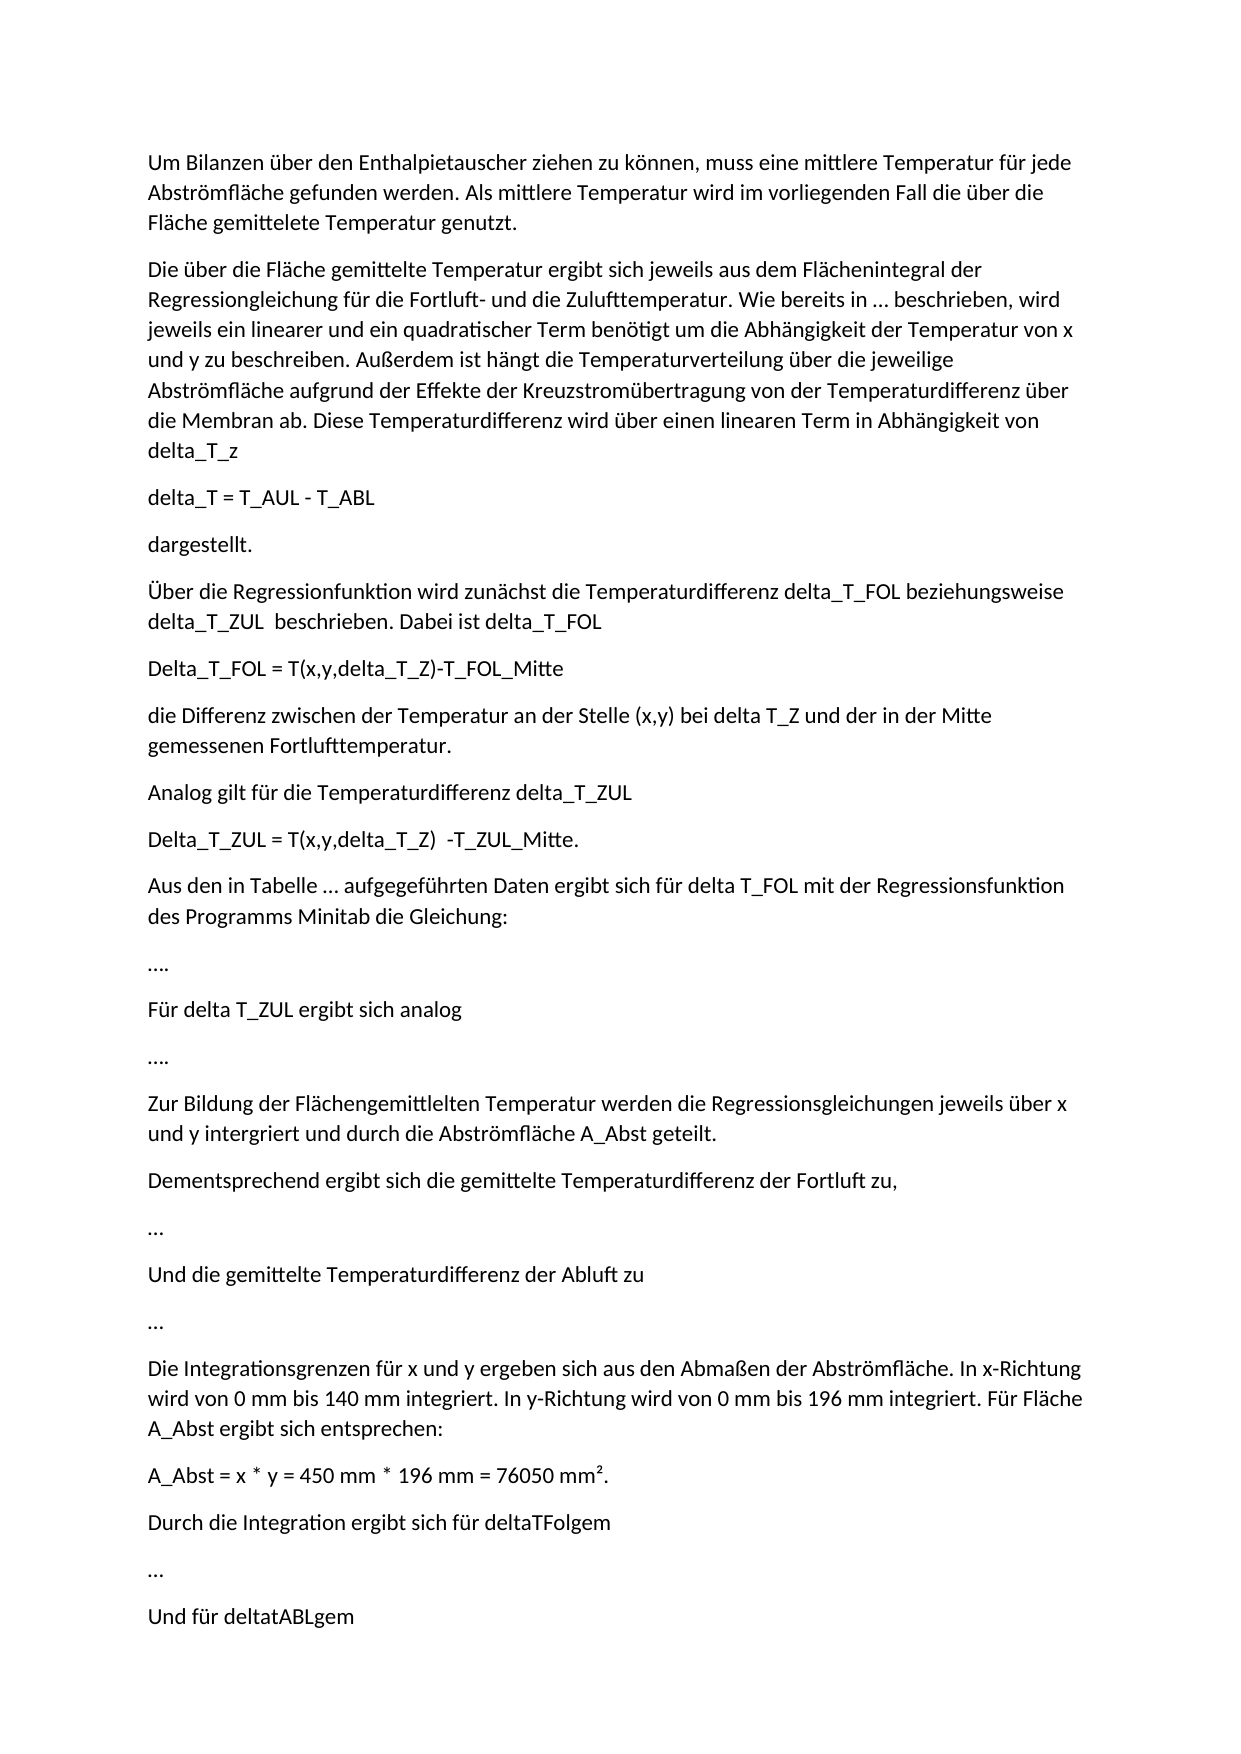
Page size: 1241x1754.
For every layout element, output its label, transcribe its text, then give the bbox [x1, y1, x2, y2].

text … [148, 1307, 1093, 1335]
text Über die Regressionfunktion wird zunächst die Temperaturdifferenz delta_T_FOL beziehungsweise delta_T_ZUL beschrieben. Dabei ist delta_T_FOL [148, 577, 1093, 635]
text Aus den in Tabelle … aufgegeführten Daten ergibt sich für delta T_FOL mit der Regressionsfunktion des Programms Minitab die Gleichung: [148, 872, 1093, 930]
text Durch die Integration ergibt sich für deltaTFolgem [148, 1508, 1093, 1536]
text …. [148, 949, 1093, 977]
text dargestellt. [148, 530, 1093, 558]
text delta_T = T_AUL - T_ABL [148, 483, 1093, 511]
text Um Bilanzen über den Enthalpietauscher ziehen zu können, muss eine mittlere Temperatur für jede Abströmfläche gefunden werden. Als mittlere Temperatur wird im vorliegenden Fall die über die Fläche gemittelete Temperatur genutzt. [148, 148, 1093, 236]
text Und für deltatABLgem [148, 1602, 1093, 1630]
text … [148, 1555, 1093, 1583]
text die Differenz zwischen der Temperatur an der Stelle (x,y) bei delta T_Z und der in der Mitte gemessenen Fortlufttemperatur. [148, 701, 1093, 759]
text Und die gemittelte Temperaturdifferenz der Abluft zu [148, 1260, 1093, 1288]
text Dementsprechend ergibt sich die gemittelte Temperaturdifferenz der Fortluft zu, [148, 1166, 1093, 1194]
text Delta_T_ZUL = T(x,y,delta_T_Z) -T_ZUL_Mitte. [148, 825, 1093, 853]
text Die Integrationsgrenzen für x und y ergeben sich aus den Abmaßen der Abströmfläche. In x-Richtung wird von 0 mm bis 140 mm integriert. In y-Richtung wird von 0 mm bis 196 mm integriert. Für Fläche A_Abst ergibt sich entsprechen: [148, 1354, 1093, 1442]
text Delta_T_FOL = T(x,y,delta_T_Z)-T_FOL_Mitte [148, 654, 1093, 682]
text …. [148, 1042, 1093, 1070]
text Für delta T_ZUL ergibt sich analog [148, 996, 1093, 1023]
text Analog gilt für die Temperaturdifferenz delta_T_ZUL [148, 778, 1093, 806]
text Zur Bildung der Flächengemittlelten Temperatur werden die Regressionsgleichungen jeweils über x und y intergriert und durch die Abströmfläche A_Abst geteilt. [148, 1089, 1093, 1147]
text A_Abst = x * y = 450 mm * 196 mm = 76050 mm². [148, 1461, 1093, 1489]
text Die über die Fläche gemittelte Temperatur ergibt sich jeweils aus dem Flächenintegral der Regressiongleichung für die Fortluft- und die Zulufttemperatur. Wie bereits in … beschrieben, wird jeweils ein linearer und ein quadratischer Term benötigt um die Abhängigkeit der Temperatur von x und y zu beschreiben. Außerdem ist hängt die Temperaturverteilung über die jeweilige Abströmfläche aufgrund der Effekte der Kreuzstromübertragung von der Temperaturdifferenz über die Membran ab. Diese Temperaturdifferenz wird über einen linearen Term in Abhängigkeit von delta_T_z [148, 255, 1093, 464]
text … [148, 1213, 1093, 1241]
